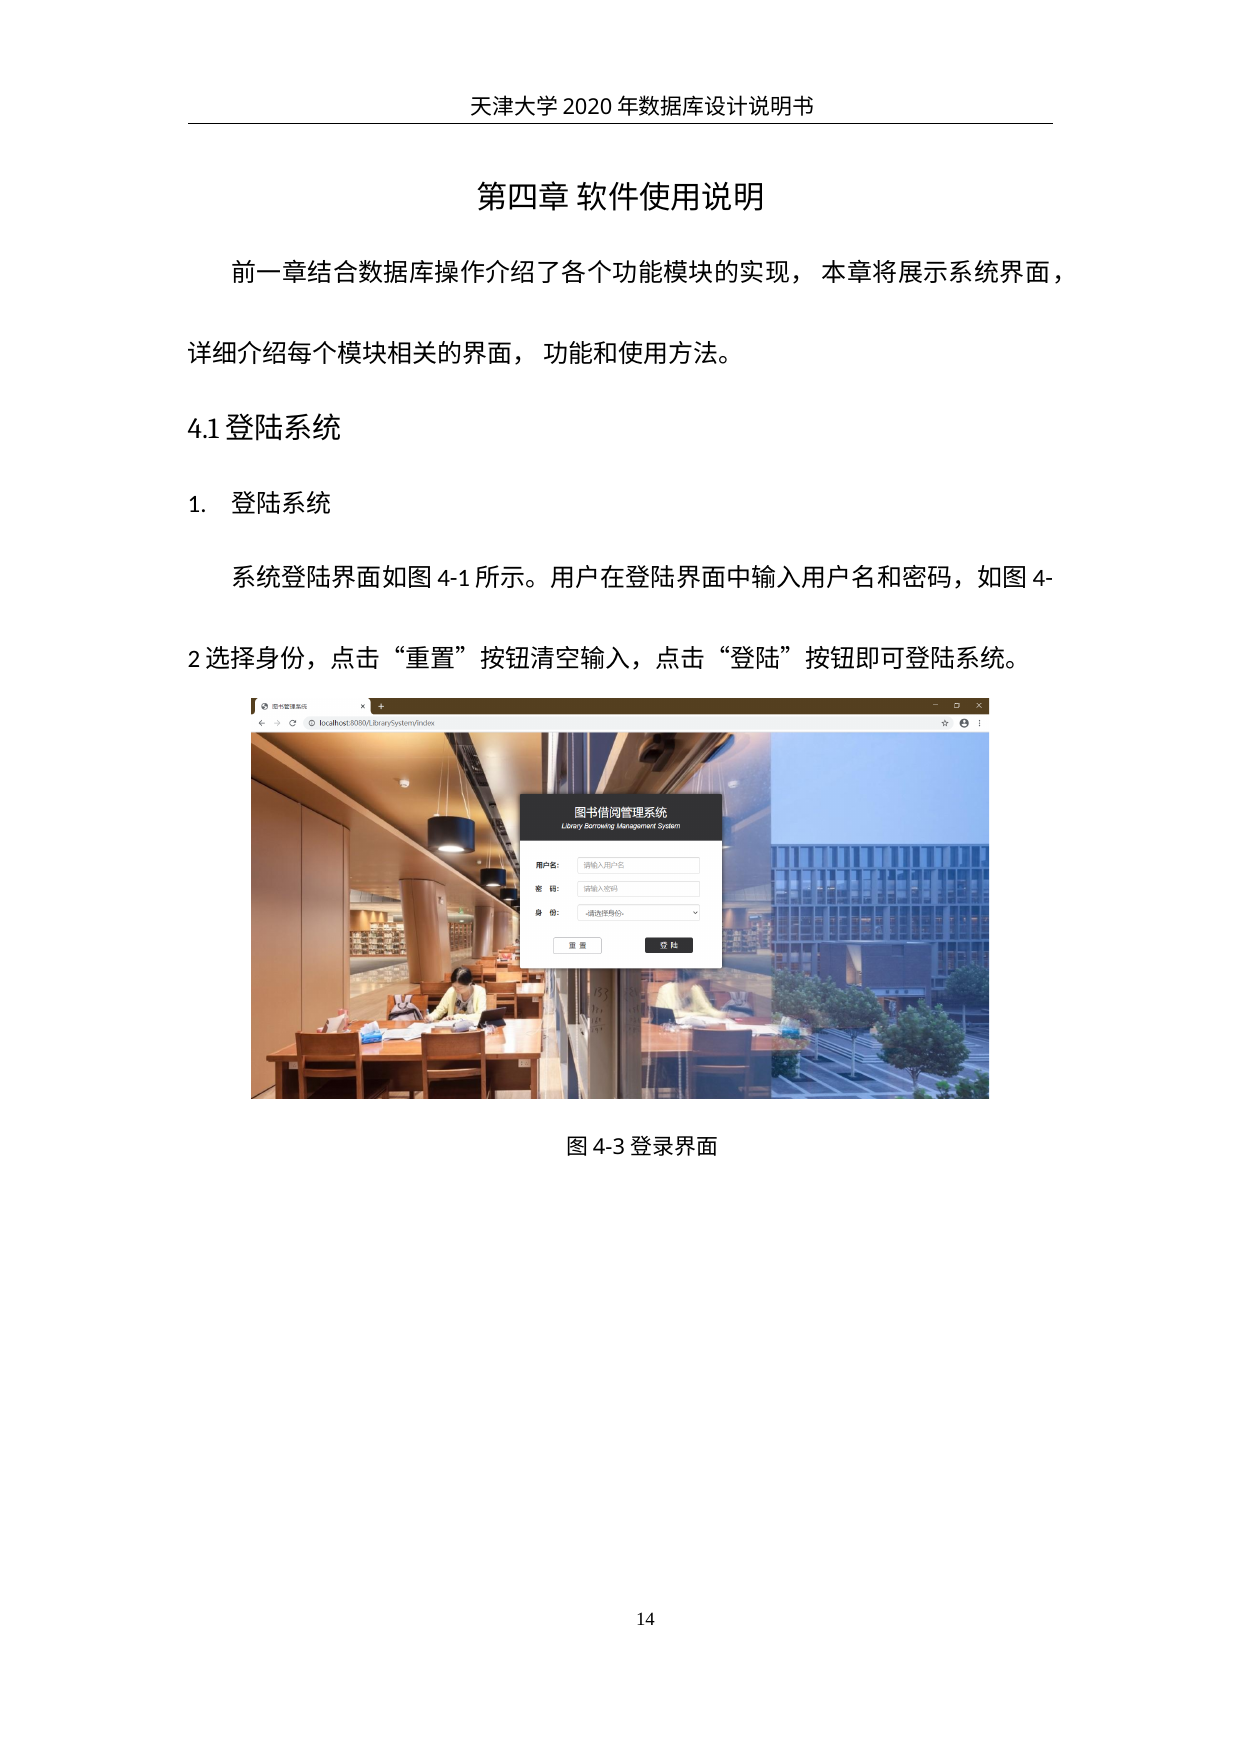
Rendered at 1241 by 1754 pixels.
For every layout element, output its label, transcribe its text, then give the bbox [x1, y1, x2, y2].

subtitle 4.1 登陆系统 [187, 393, 1053, 458]
list 登陆系统 [187, 469, 1053, 534]
text 前一章结合数据库操作介绍了各个功能模块的实现， 本章将展示系统界面，详细介绍每个模块相关的界面， 功能和使用方法。 [187, 238, 1053, 384]
subtitle 第四章 软件使用说明 [187, 162, 1053, 227]
text 系统登陆界面如图4-1所示。用户在登陆界面中输入用户名和密码，如图4-2选择身份，点击“重置”按钮清空输入，点击“登陆”按钮即可登陆系统。 [187, 543, 1053, 689]
picture [251, 698, 990, 1099]
